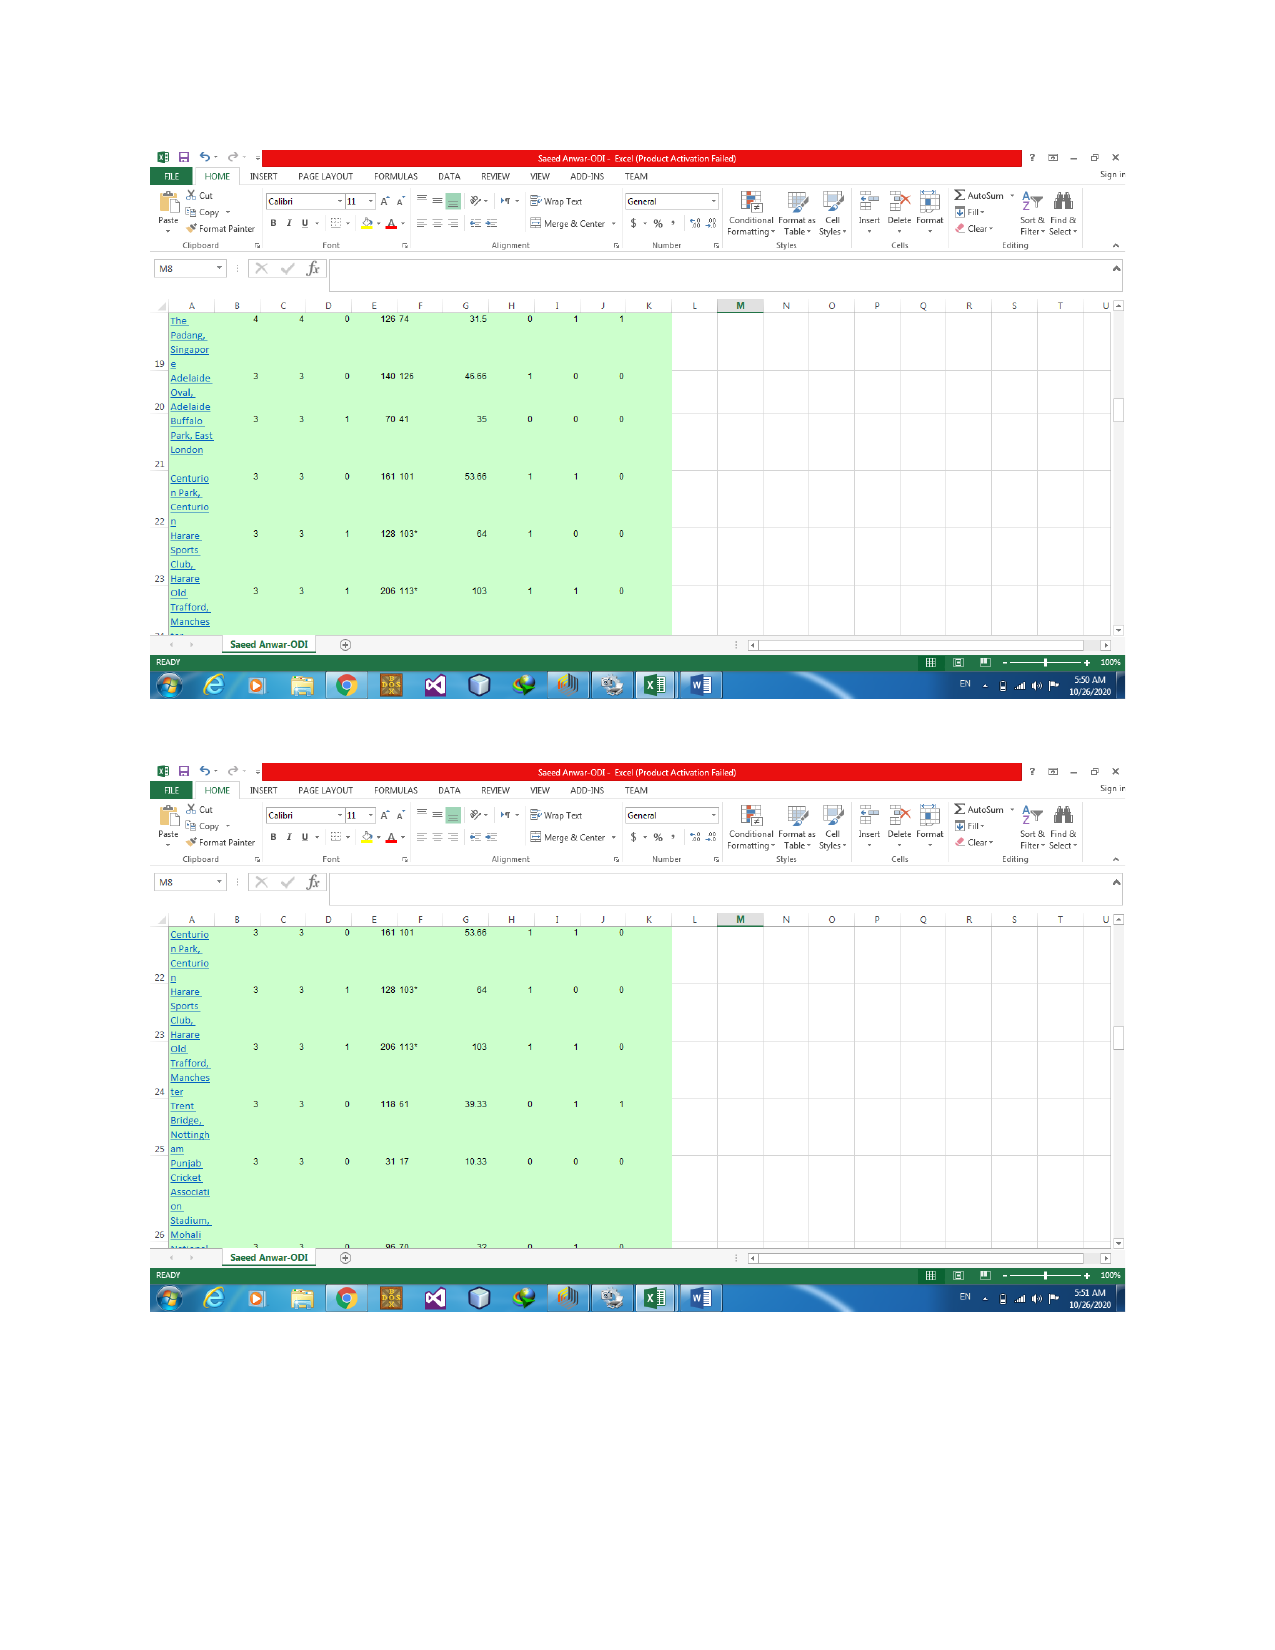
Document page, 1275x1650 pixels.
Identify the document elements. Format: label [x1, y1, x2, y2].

picture [150, 150, 1125, 699]
picture [150, 763, 1125, 1312]
